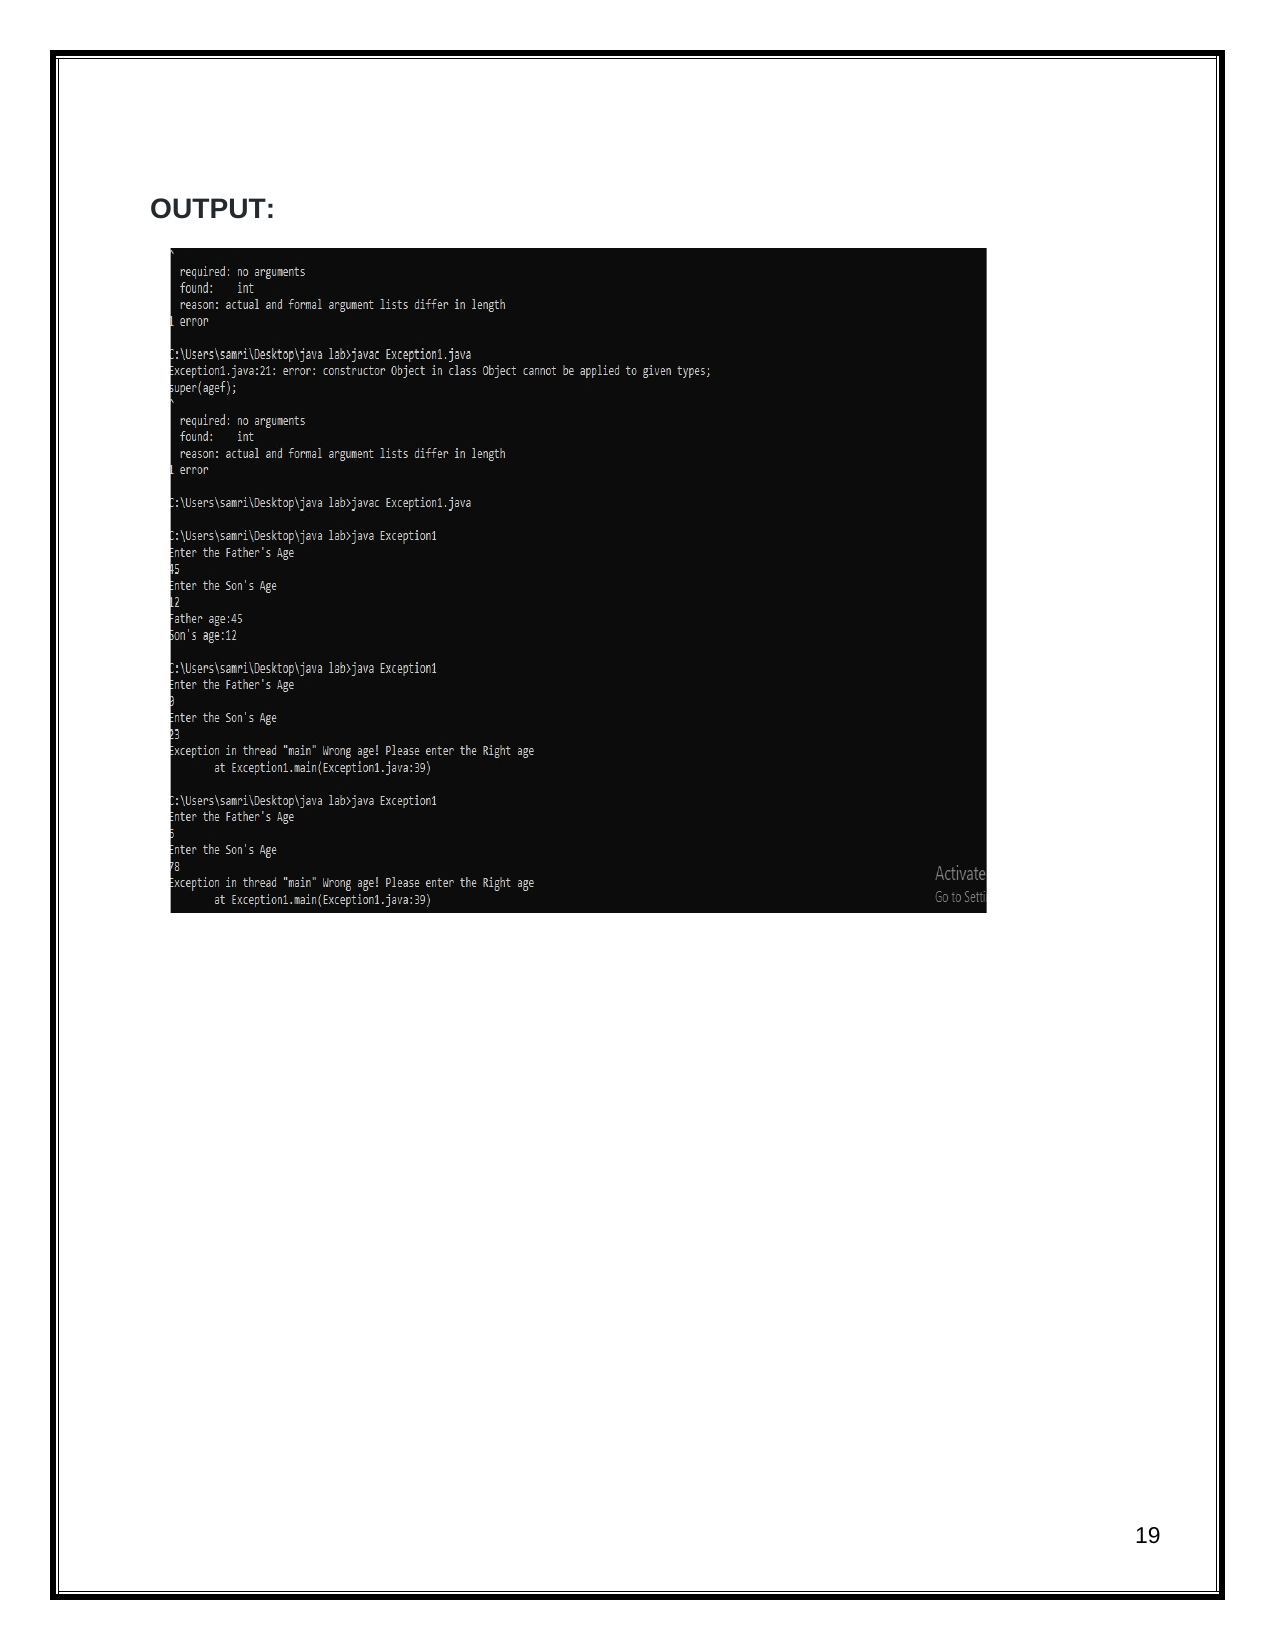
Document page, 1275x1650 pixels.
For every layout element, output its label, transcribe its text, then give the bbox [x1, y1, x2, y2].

picture [170, 248, 987, 913]
text OUTPUT: [150, 192, 1160, 224]
